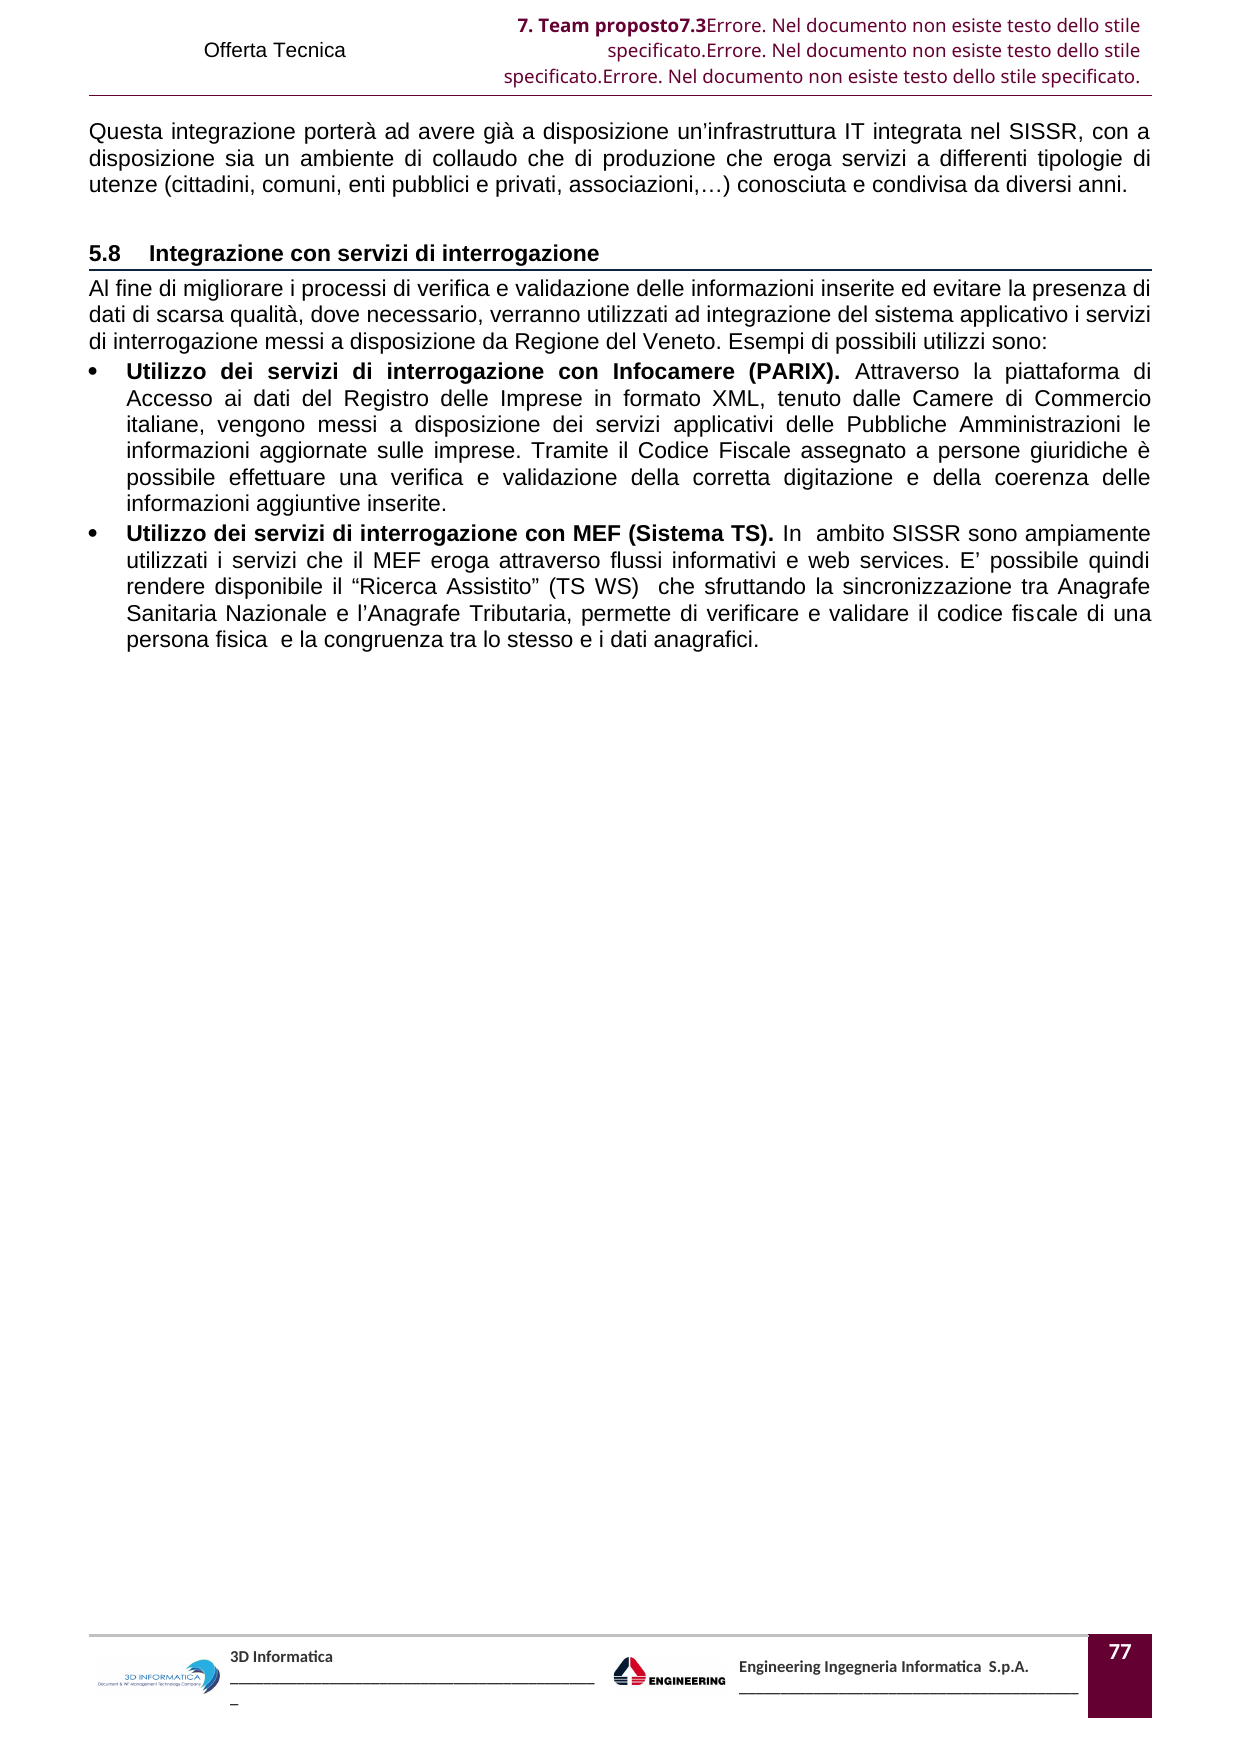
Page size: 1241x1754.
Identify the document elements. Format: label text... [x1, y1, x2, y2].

text Al fine di migliorare i processi di verifica e validazione delle informazioni inserite ed evitare la presenza di dati di scarsa qualità, dove necessario, verranno utilizzati ad integrazione del sistema applicativo i servizi di interrogazione messi a disposizione da Regione del Veneto. Esempi di possibili utilizzi sono: [89, 275, 1152, 354]
picture [96, 1658, 223, 1695]
subtitle Integrazione con servizi di interrogazione [89, 240, 1152, 269]
text Utilizzo dei servizi di interrogazione con Infocamere (PARIX). Attraverso la piattaforma di Accesso ai dati del Registro delle Imprese in formato XML, tenuto dalle Camere di Commercio italiane, vengono messi a disposizione dei servizi applicativi delle Pubbliche Amministrazioni le informazioni aggiornate sulle imprese. Tramite il Codice Fiscale assegnato a persone giuridiche è possibile effettuare una verifica e validazione della corretta digitazione e della coerenza delle informazioni aggiuntive inserite. [89, 358, 1152, 516]
text Questa integrazione porterà ad avere già a disposizione un’infrastruttura IT integrata nel SISSR, con a disposizione sia un ambiente di collaudo che di produzione che eroga servizi a differenti tipologie di utenze (cittadini, comuni, enti pubblici e privati, associazioni,…) conosciuta e condivisa da diversi anni. [89, 118, 1152, 197]
text Utilizzo dei servizi di interrogazione con MEF (Sistema TS). In ambito SISSR sono ampiamente utilizzati i servizi che il MEF eroga attraverso flussi informativi e web services. E’ possibile quindi rendere disponibile il “Ricerca Assistito” (TS WS) che sfruttando la sincronizzazione tra Anagrafe Sanitaria Nazionale e l’Anagrafe Tributaria, permette di verificare e validare il codice fiscale di una persona fisica e la congruenza tra lo stesso e i dati anagrafici. [89, 520, 1152, 652]
picture [613, 1657, 726, 1696]
